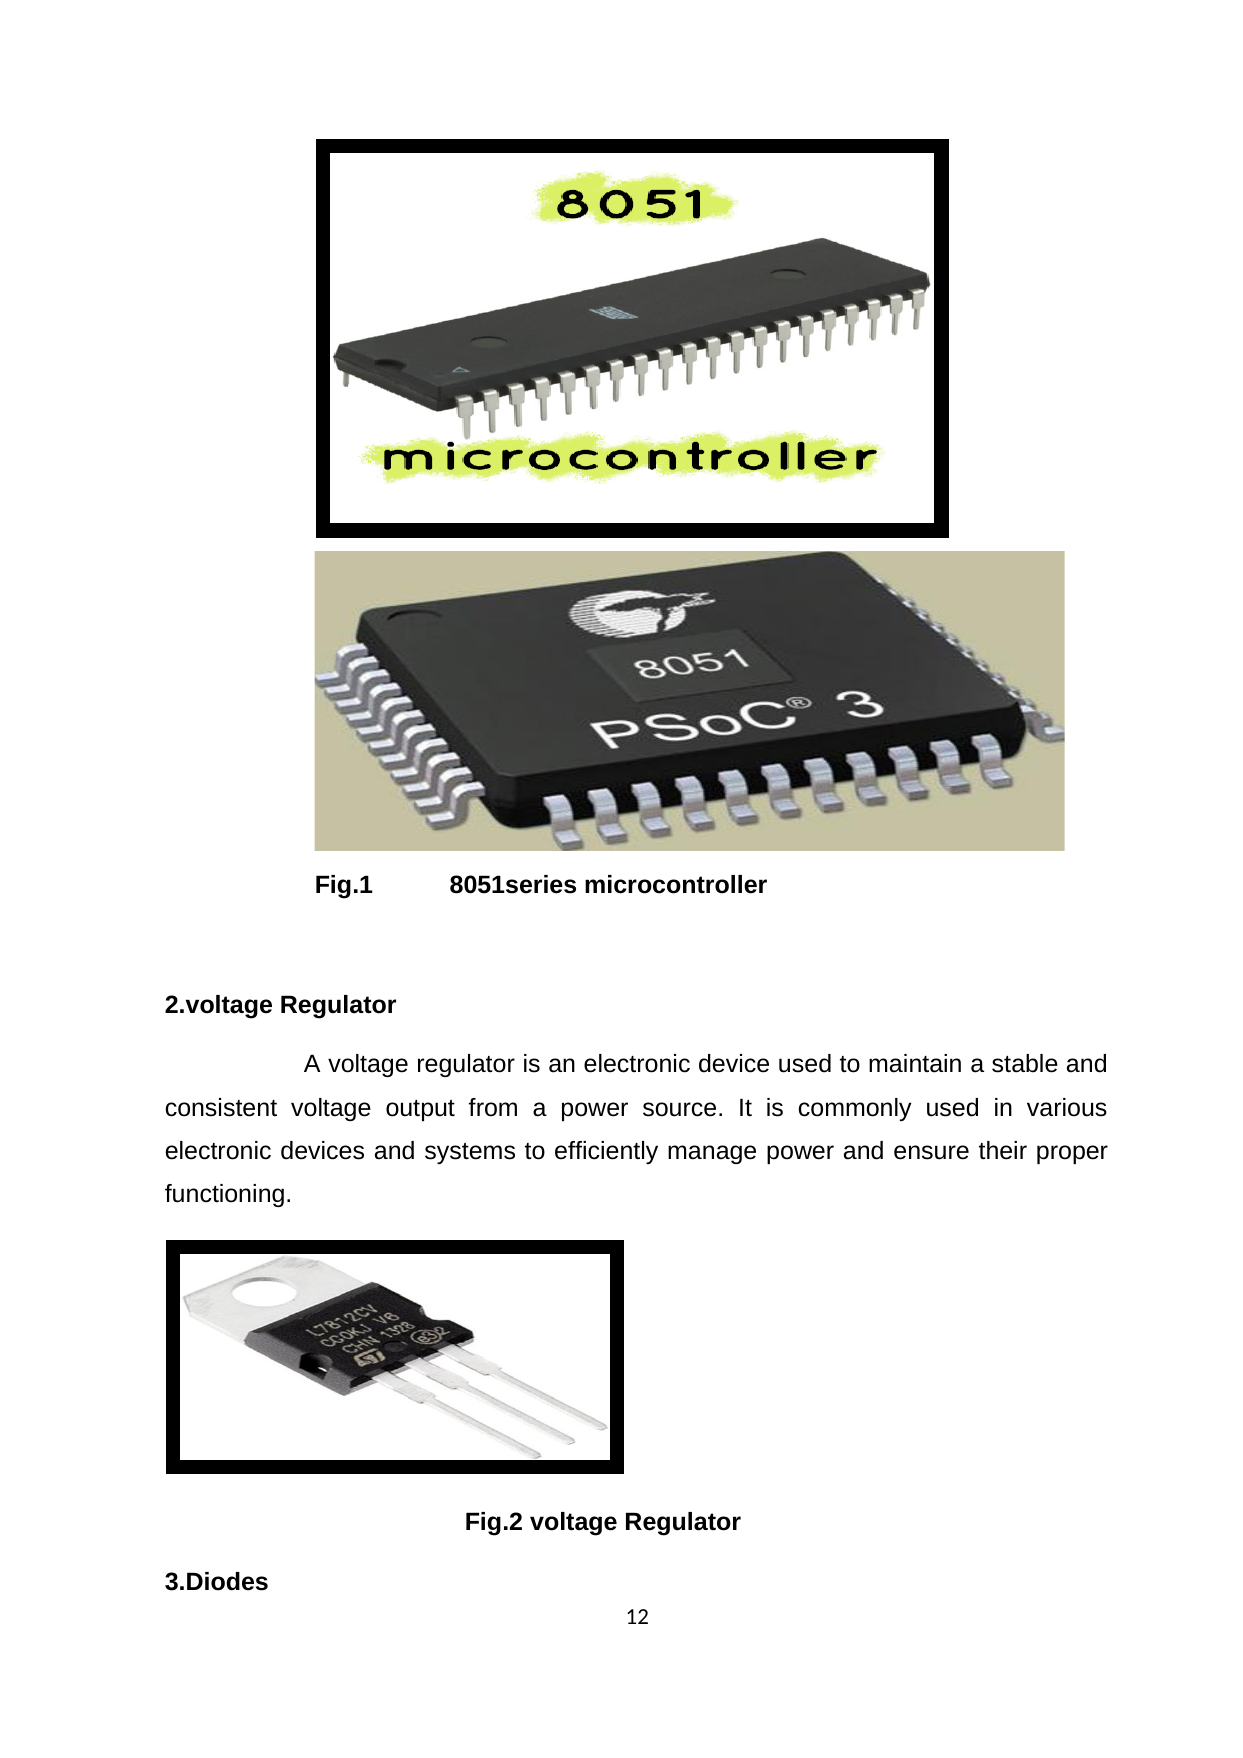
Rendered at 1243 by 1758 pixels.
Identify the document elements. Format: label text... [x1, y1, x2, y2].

text 3.Diodes [164, 1567, 1109, 1596]
text A voltage regulator is an electronic device used to maintain a stable and consistent voltage output from a power source. It is commonly used in various electronic devices and systems to efficiently manage power and ensure their proper functioning. [164, 1049, 1109, 1207]
text 2.voltage Regulator [164, 989, 1109, 1018]
text Fig.2 voltage Regulator [164, 1507, 1109, 1536]
picture [314, 551, 1065, 851]
picture [180, 1254, 610, 1460]
picture [330, 153, 934, 523]
